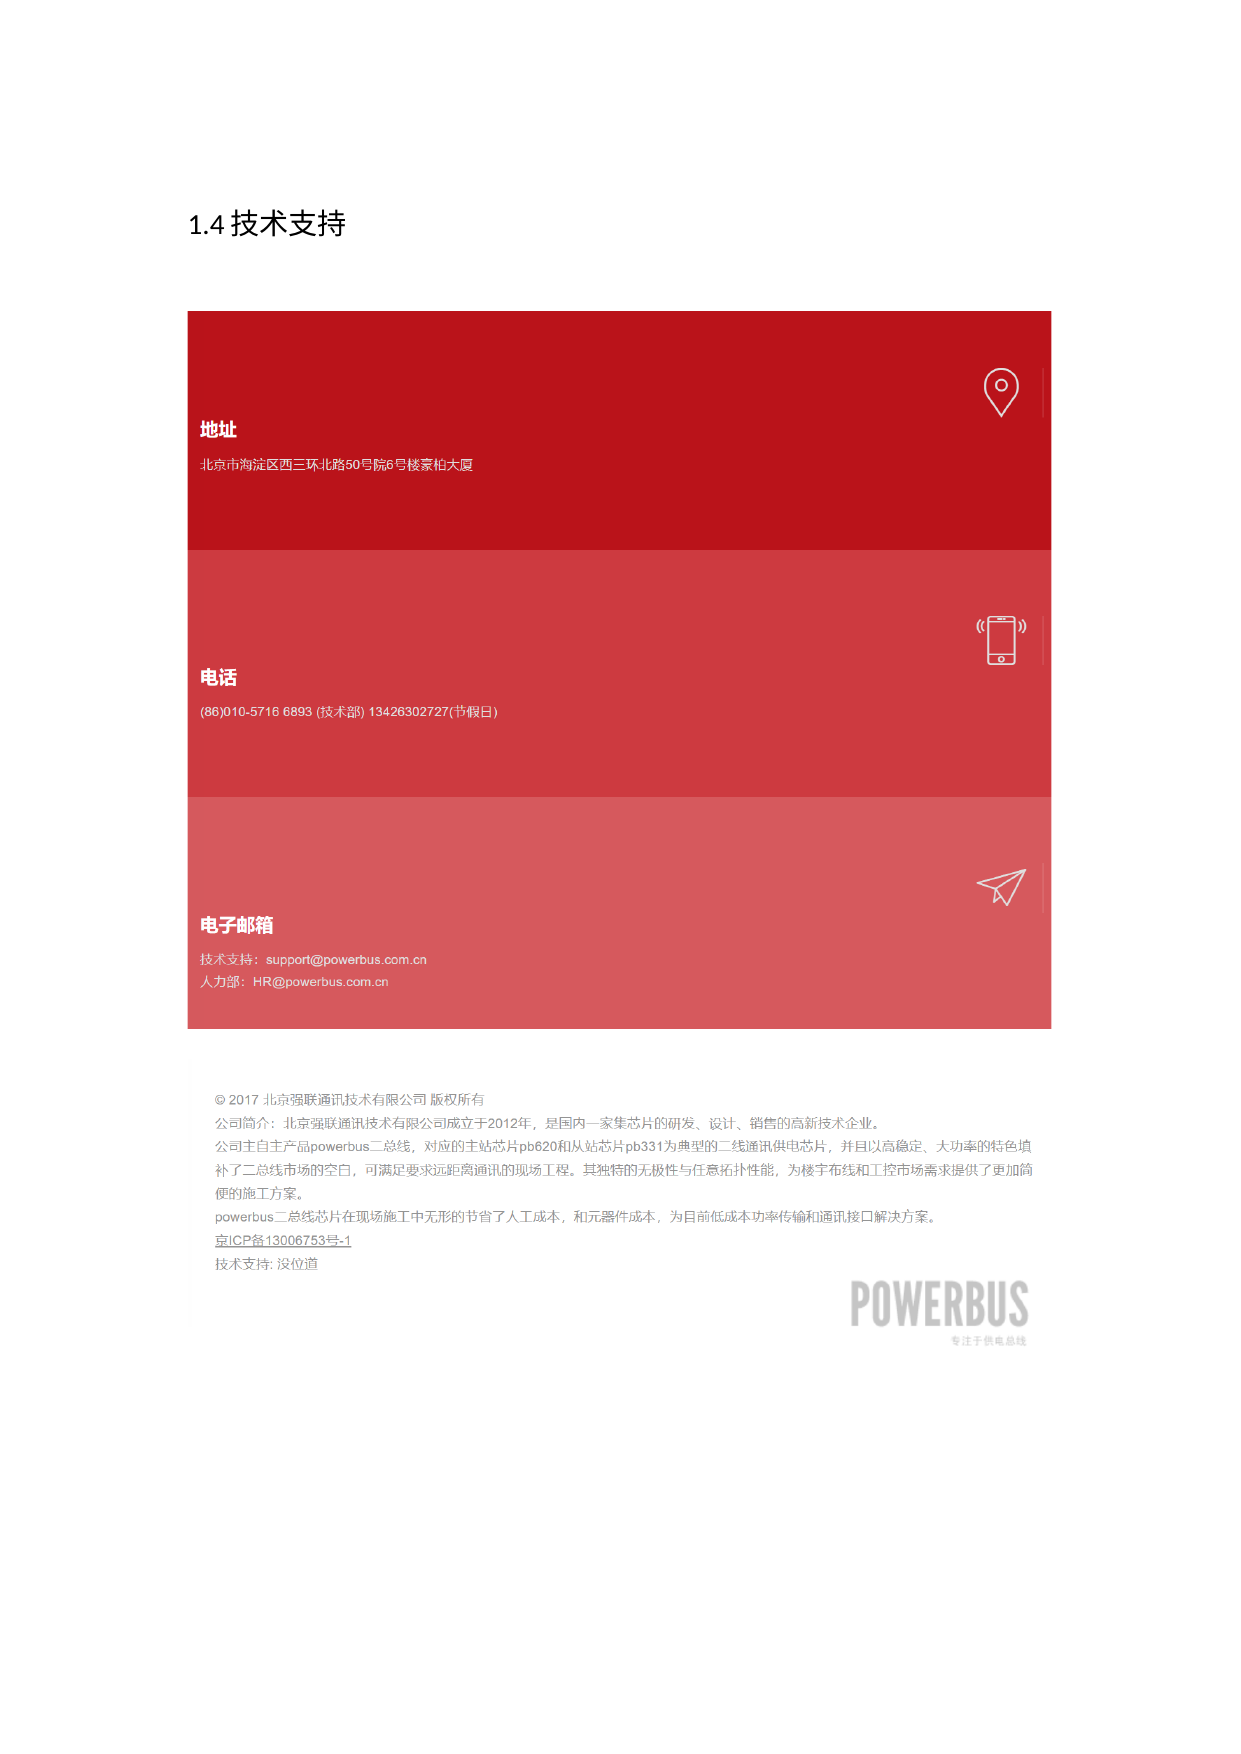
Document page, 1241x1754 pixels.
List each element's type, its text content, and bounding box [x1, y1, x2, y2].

picture [187, 1059, 1052, 1363]
picture [187, 311, 1052, 1029]
subtitle 1.4技术支持 [187, 189, 1053, 254]
